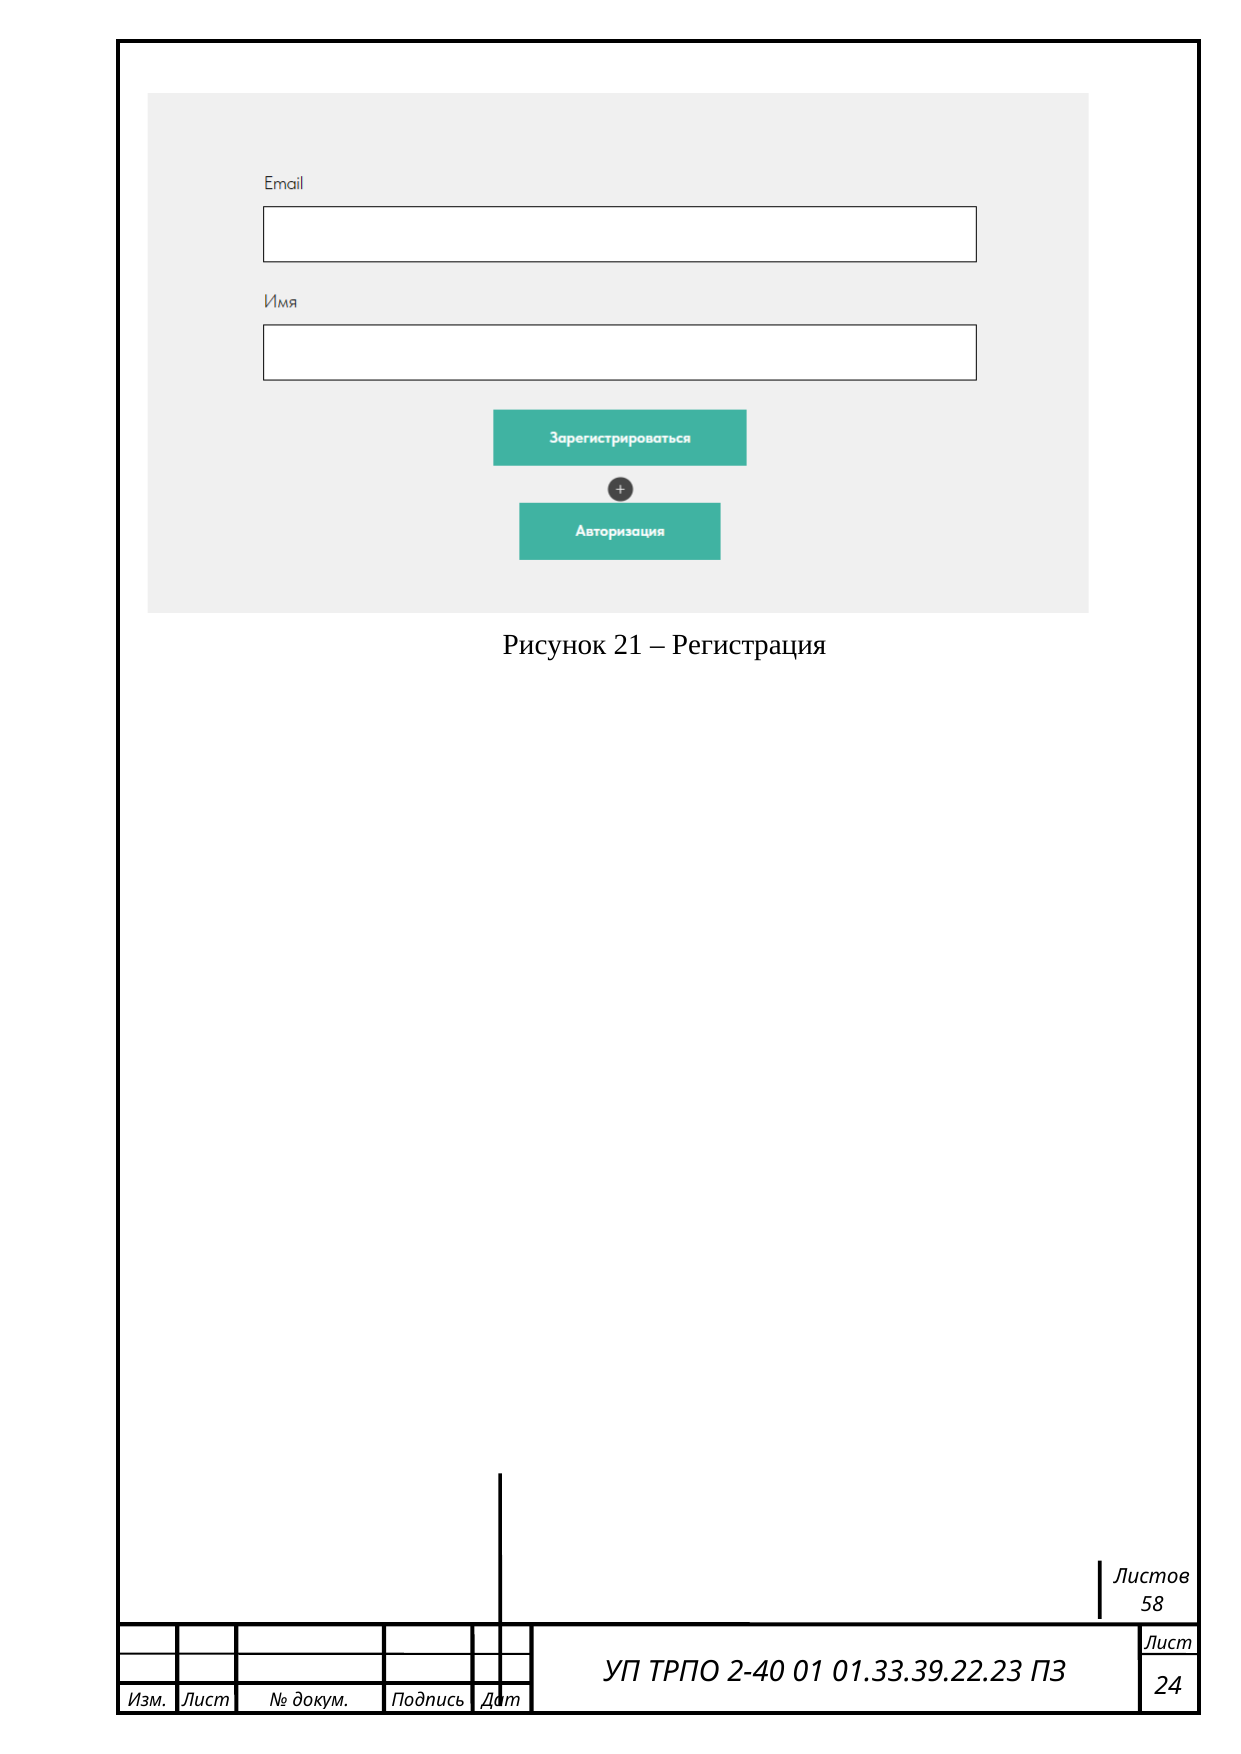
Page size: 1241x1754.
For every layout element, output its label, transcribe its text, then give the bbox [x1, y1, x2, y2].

picture [147, 93, 1089, 613]
text Рисунок 21 – Регистрация [148, 624, 1181, 662]
